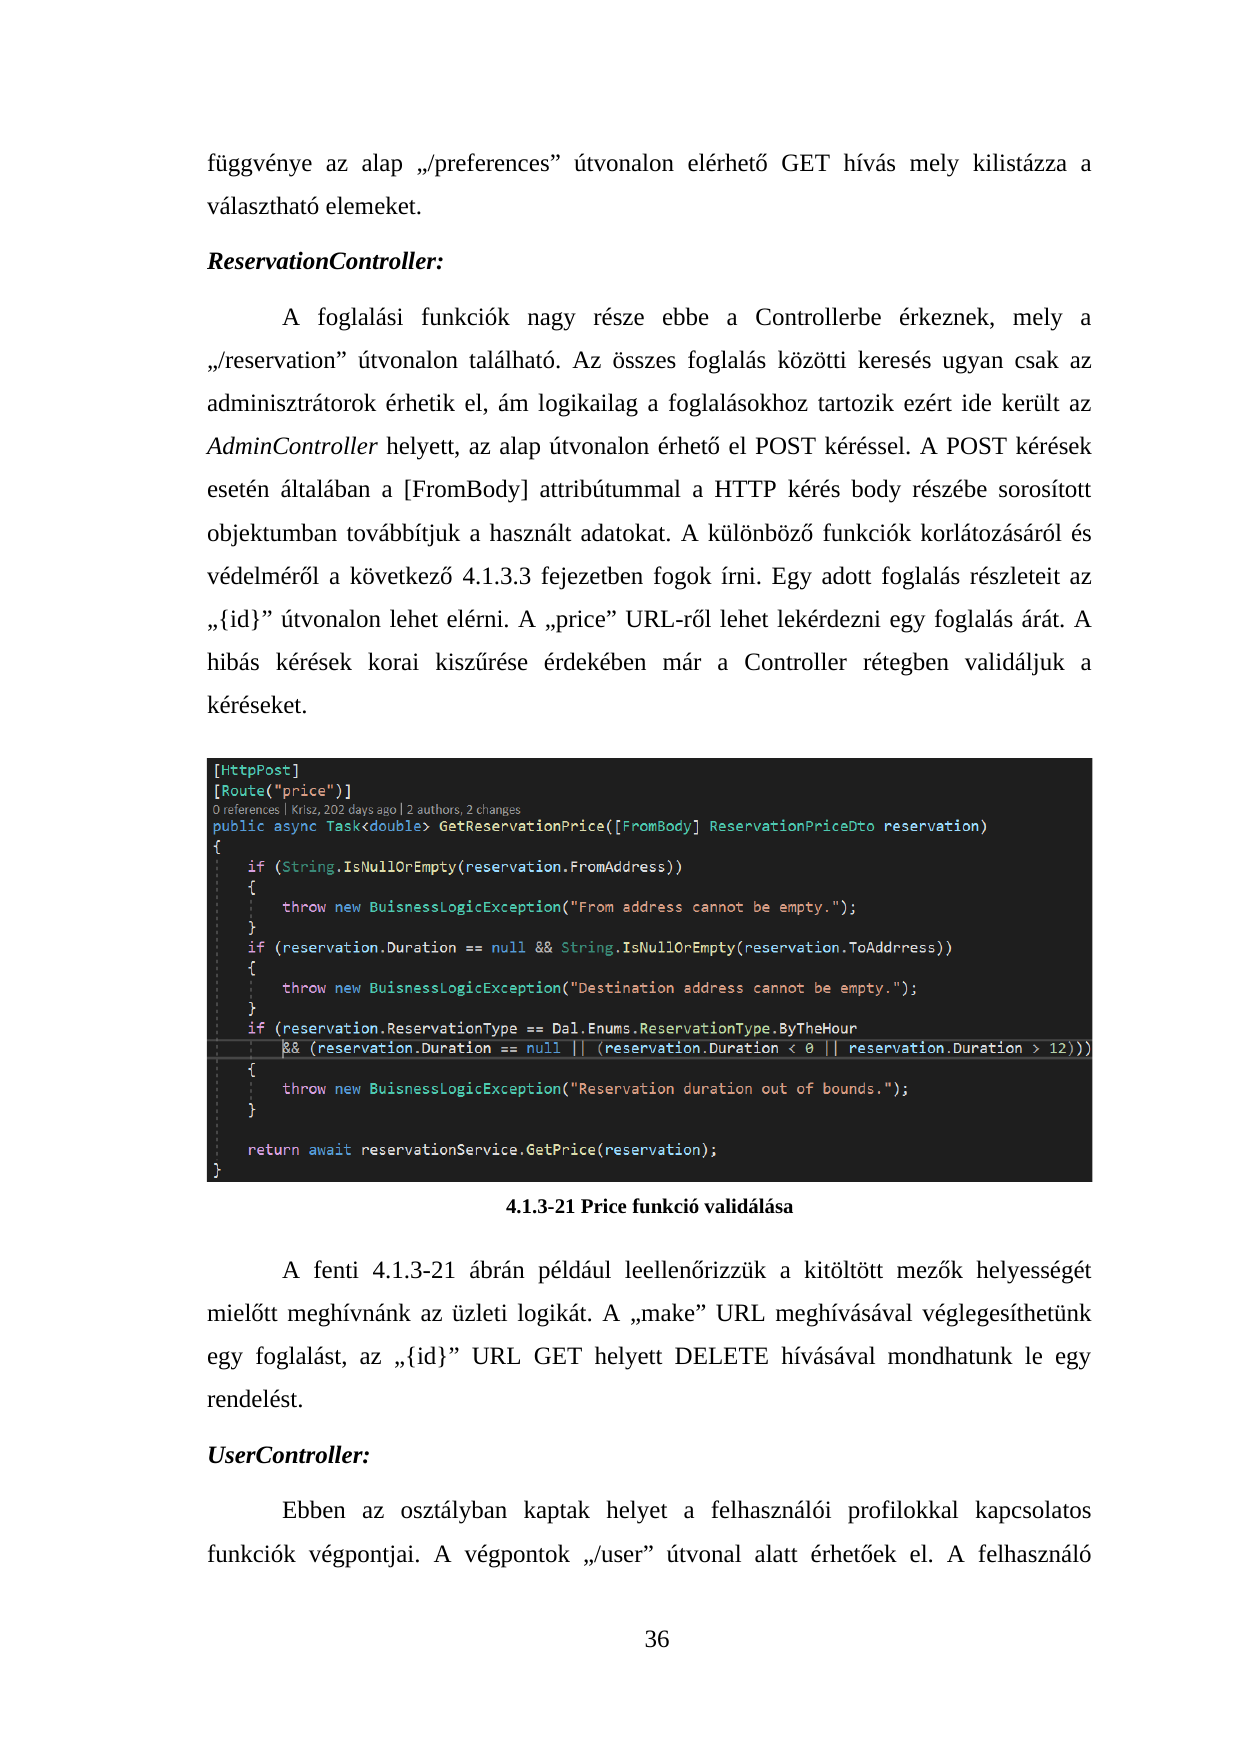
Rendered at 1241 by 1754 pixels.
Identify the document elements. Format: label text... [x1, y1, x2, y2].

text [207, 1496, 1092, 1567]
text 4.1.3- Price funkció validálása [207, 1194, 1092, 1218]
text A foglalási funkciók nagy része ebbe a Controllerbe érkeznek, mely a „/reservation” útvonalon található. Az összes foglalás közötti keresés ugyan csak az adminisztrátorok érhetik el, ám logikailag a foglalásokhoz tartozik ezért ide került az AdminController helyett, az alap útvonalon érhető el POST kéréssel. A POST kérések esetén általában a [FromBody] attribútummal a HTTP kérés body részébe sorosított objektumban továbbítjuk a használt adatokat. A különböző funkciók korlátozásáról és védelméről a következő 4.1.3.3 fejezetben fogok írni. Egy adott foglalás részleteit az „{id}” útvonalon lehet elérni. A „price” URL-ről lehet lekérdezni egy foglalás árát. A hibás kérések korai kiszűrése érdekében már a Controller rétegben validáljuk a kéréseket. [207, 302, 1092, 719]
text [207, 148, 1092, 219]
text ReservationController: [207, 246, 1092, 275]
text UserController: [207, 1440, 1092, 1469]
picture [206, 758, 1093, 1182]
